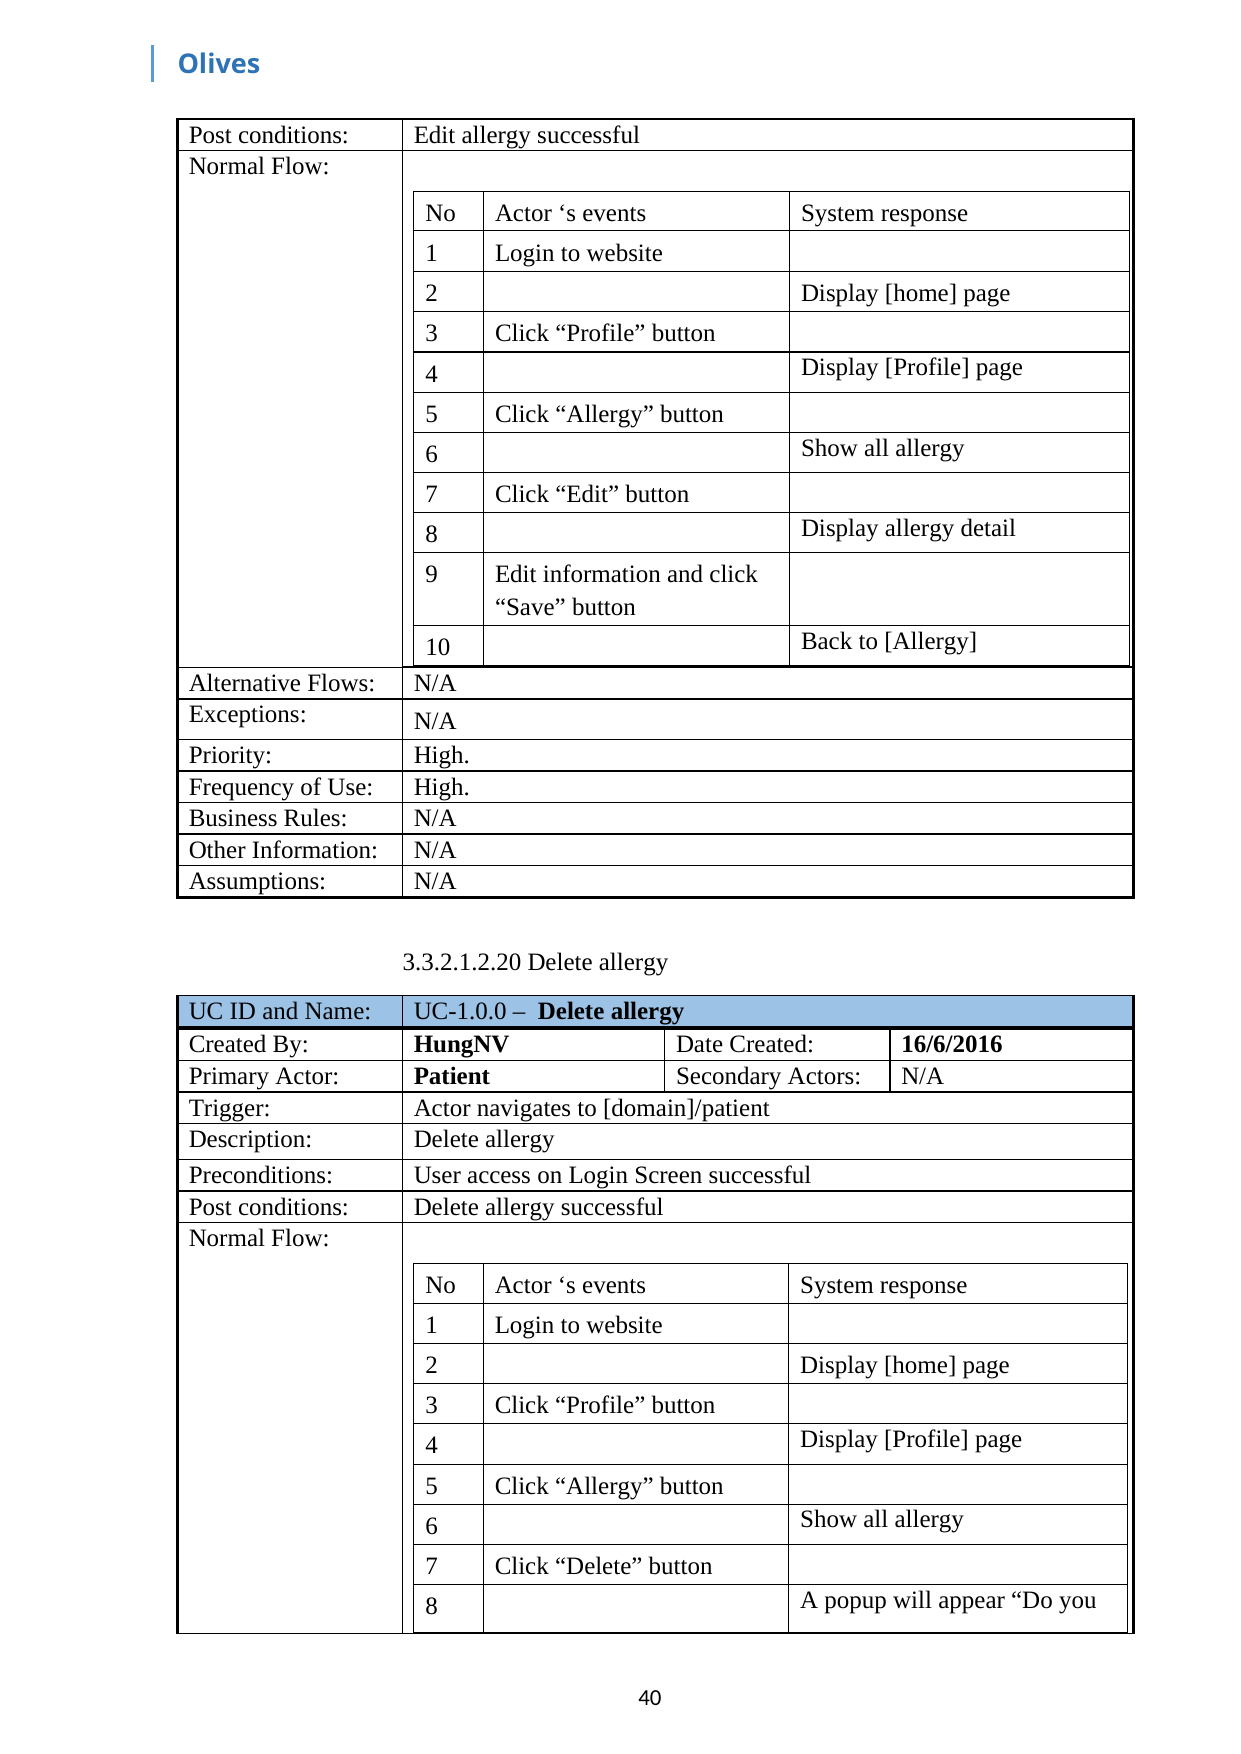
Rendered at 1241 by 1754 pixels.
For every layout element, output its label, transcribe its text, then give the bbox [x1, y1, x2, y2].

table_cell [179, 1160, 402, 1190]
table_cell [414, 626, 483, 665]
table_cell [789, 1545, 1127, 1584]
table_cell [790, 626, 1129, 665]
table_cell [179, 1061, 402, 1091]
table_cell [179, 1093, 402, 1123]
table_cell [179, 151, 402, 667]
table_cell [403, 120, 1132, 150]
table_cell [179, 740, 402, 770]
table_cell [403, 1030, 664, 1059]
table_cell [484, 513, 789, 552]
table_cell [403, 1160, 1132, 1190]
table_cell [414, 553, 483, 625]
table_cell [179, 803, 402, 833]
text 3.3.2.1.2.20 Delete allergy [327, 947, 1122, 976]
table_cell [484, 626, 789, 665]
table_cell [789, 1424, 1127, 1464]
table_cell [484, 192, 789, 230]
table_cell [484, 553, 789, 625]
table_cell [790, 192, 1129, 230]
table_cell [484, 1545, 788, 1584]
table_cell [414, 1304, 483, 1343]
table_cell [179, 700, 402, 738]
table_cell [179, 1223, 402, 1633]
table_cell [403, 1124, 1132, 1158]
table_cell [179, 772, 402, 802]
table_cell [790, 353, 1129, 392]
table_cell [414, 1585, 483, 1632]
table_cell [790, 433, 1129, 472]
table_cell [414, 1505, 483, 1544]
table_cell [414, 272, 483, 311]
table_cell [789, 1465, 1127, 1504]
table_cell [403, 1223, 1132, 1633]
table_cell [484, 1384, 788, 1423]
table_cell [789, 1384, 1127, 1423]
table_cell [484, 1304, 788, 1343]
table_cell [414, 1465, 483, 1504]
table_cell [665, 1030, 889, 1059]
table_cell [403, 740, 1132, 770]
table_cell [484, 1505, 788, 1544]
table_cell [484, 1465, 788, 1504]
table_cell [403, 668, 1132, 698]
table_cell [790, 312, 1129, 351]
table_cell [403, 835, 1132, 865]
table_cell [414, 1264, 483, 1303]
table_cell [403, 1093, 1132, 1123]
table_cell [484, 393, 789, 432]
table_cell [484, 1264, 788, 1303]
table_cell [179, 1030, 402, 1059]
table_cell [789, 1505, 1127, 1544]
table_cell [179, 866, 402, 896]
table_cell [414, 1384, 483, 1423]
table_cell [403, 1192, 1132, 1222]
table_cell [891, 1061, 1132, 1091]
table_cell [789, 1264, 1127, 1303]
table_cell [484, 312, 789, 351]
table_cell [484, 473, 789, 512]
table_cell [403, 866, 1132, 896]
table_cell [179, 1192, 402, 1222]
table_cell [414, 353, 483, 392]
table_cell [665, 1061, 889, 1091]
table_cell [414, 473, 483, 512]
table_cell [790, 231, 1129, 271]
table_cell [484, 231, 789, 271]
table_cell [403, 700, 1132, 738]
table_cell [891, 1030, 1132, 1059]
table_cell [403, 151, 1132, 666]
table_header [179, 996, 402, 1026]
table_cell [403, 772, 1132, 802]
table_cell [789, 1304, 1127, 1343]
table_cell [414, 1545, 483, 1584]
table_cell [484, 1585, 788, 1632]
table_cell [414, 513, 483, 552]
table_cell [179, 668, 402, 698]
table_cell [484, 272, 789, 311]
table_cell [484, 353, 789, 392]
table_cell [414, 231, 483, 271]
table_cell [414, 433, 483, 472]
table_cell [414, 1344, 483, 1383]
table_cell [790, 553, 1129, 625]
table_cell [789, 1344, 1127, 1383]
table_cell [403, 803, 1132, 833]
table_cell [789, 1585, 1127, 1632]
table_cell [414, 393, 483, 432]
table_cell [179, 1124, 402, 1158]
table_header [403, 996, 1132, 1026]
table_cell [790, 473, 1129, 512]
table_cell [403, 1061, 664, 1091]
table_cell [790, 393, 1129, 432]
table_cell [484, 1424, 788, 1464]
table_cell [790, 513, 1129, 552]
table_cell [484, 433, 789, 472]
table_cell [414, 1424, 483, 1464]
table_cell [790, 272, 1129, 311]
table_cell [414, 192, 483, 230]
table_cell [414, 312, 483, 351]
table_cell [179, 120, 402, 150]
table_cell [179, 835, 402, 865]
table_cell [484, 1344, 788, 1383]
